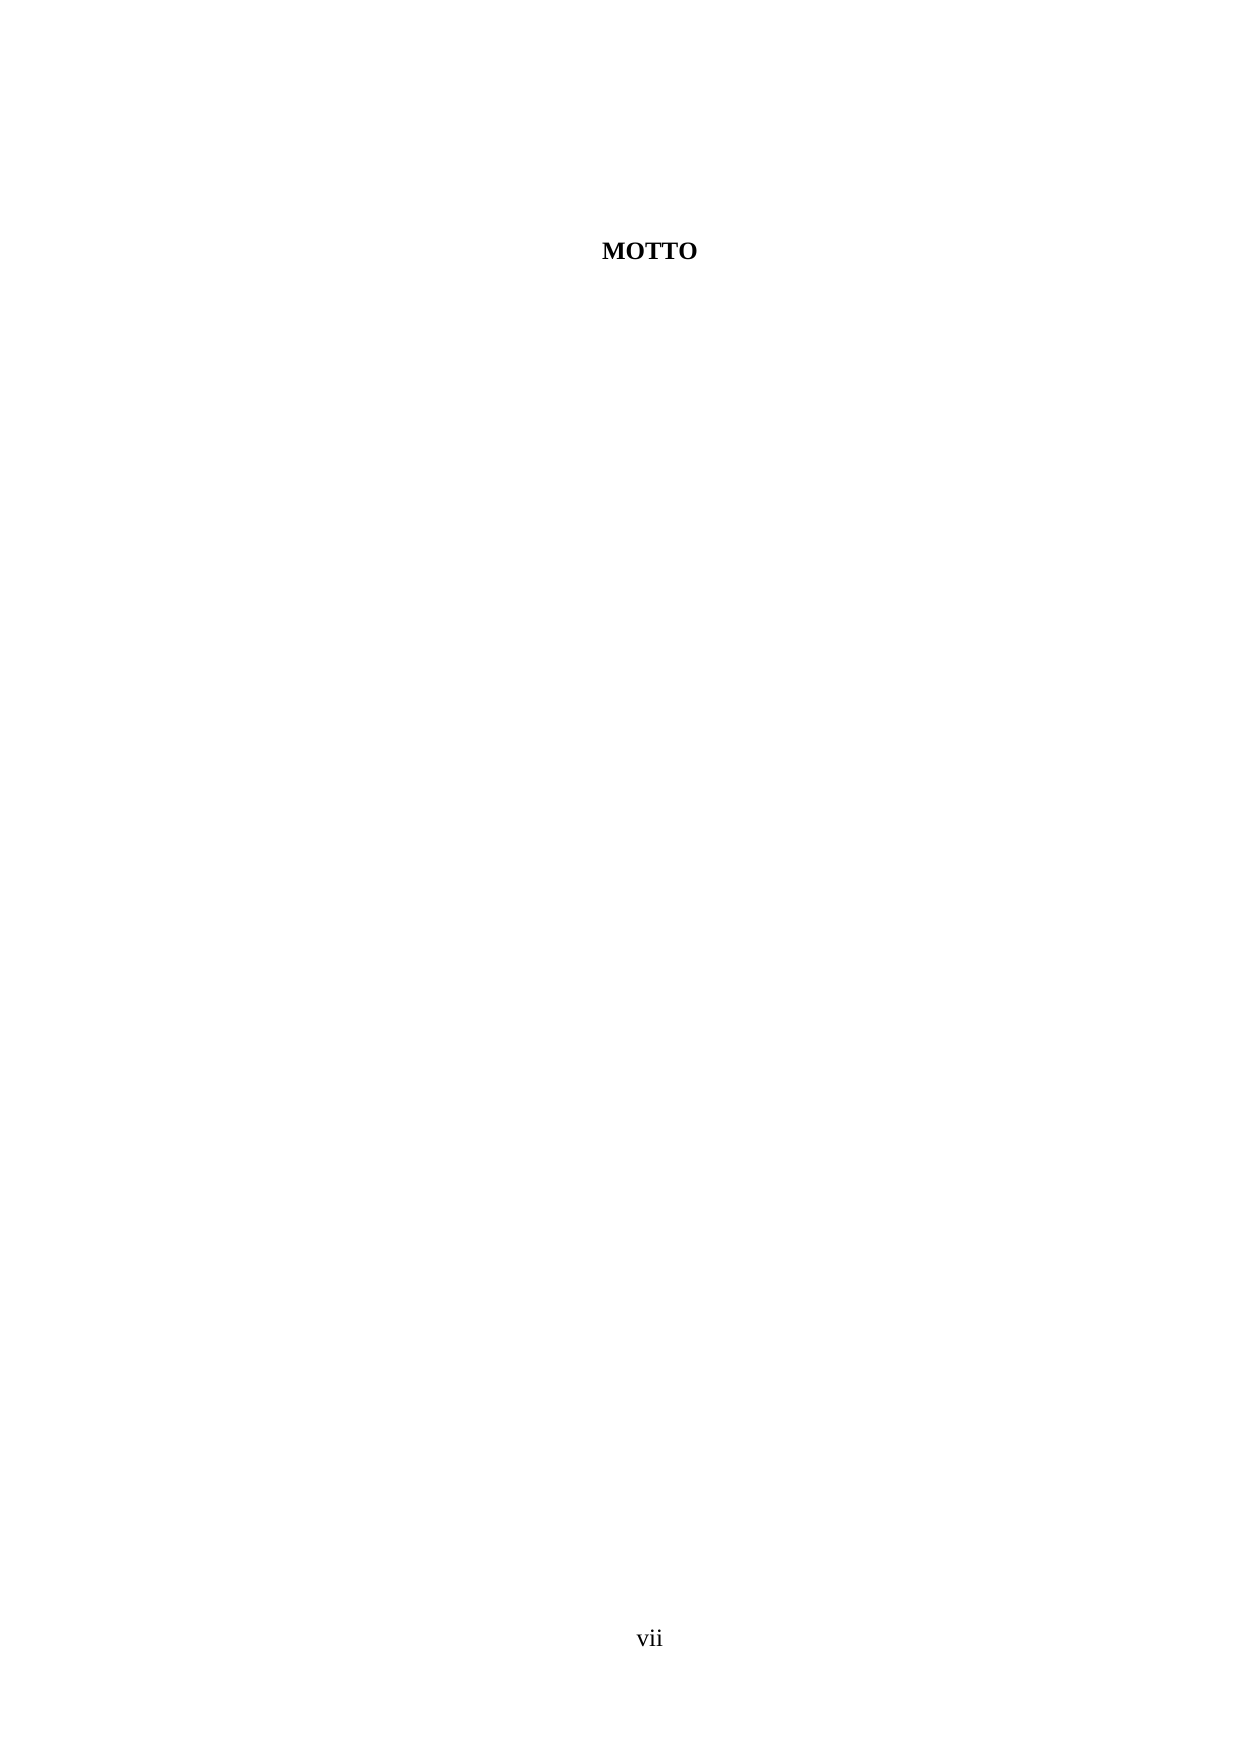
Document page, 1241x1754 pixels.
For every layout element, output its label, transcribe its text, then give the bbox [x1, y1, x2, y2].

subtitle MOTTO [236, 236, 1063, 265]
